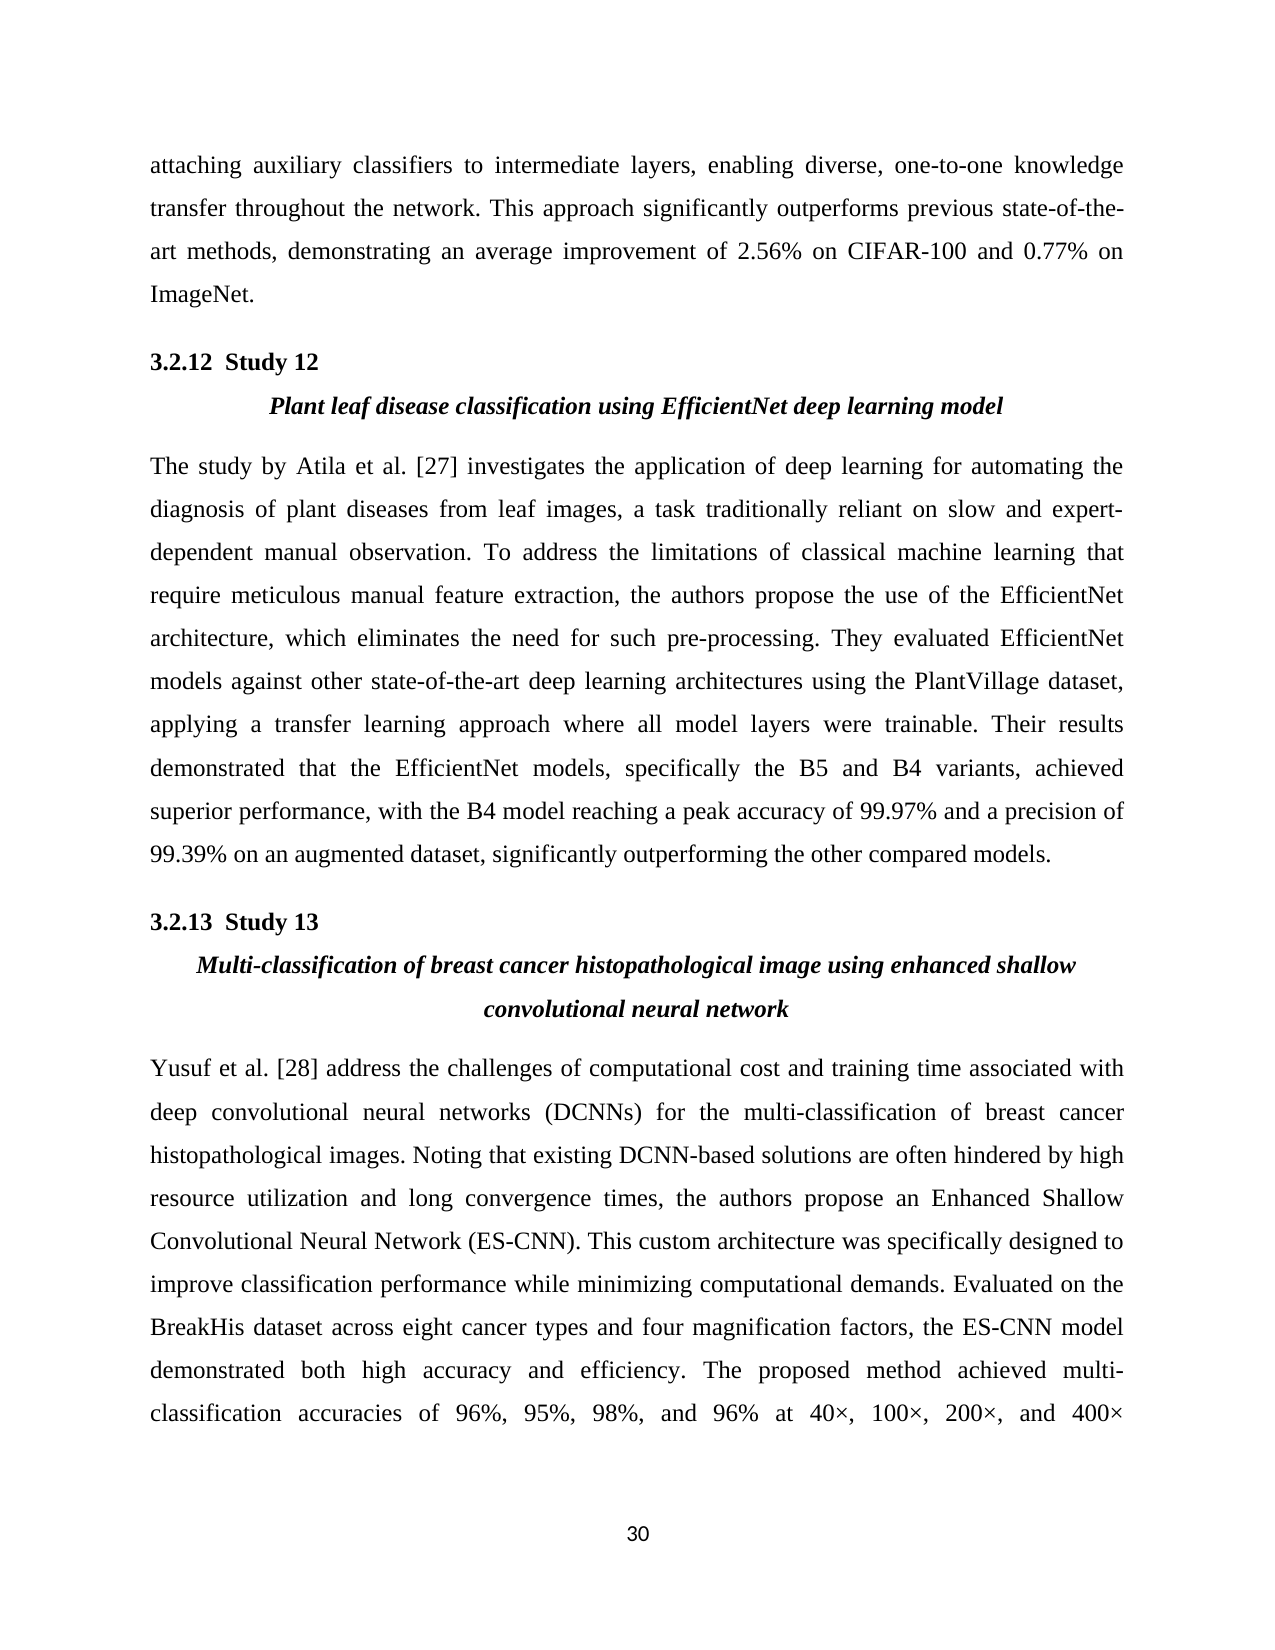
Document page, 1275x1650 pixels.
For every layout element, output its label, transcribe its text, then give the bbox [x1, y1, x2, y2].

text Multi-classification of breast cancer histopathological image using enhanced shallow convolutional neural network [150, 951, 1125, 1022]
subtitle 3.2.12 Study 12 [150, 347, 1125, 376]
text The study by Atila et al. [27] investigates the application of deep learning for automating the diagnosis of plant diseases from leaf images, a task traditionally reliant on slow and expert-dependent manual observation. To address the limitations of classical machine learning that require meticulous manual feature extraction, the authors propose the use of the EfficientNet architecture, which eliminates the need for such pre-processing. They evaluated EfficientNet models against other state-of-the-art deep learning architectures using the PlantVillage dataset, applying a transfer learning approach where all model layers were trainable. Their results demonstrated that the EfficientNet models, specifically the B5 and B4 variants, achieved superior performance, with the B4 model reaching a peak accuracy of 99.97% and a precision of 99.39% on an augmented dataset, significantly outperforming the other compared models. [150, 451, 1125, 868]
subtitle 3.2.13 Study 13 [150, 907, 1125, 936]
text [150, 150, 1125, 308]
text Plant leaf disease classification using EfficientNet deep learning model [150, 391, 1125, 420]
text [150, 1053, 1125, 1427]
